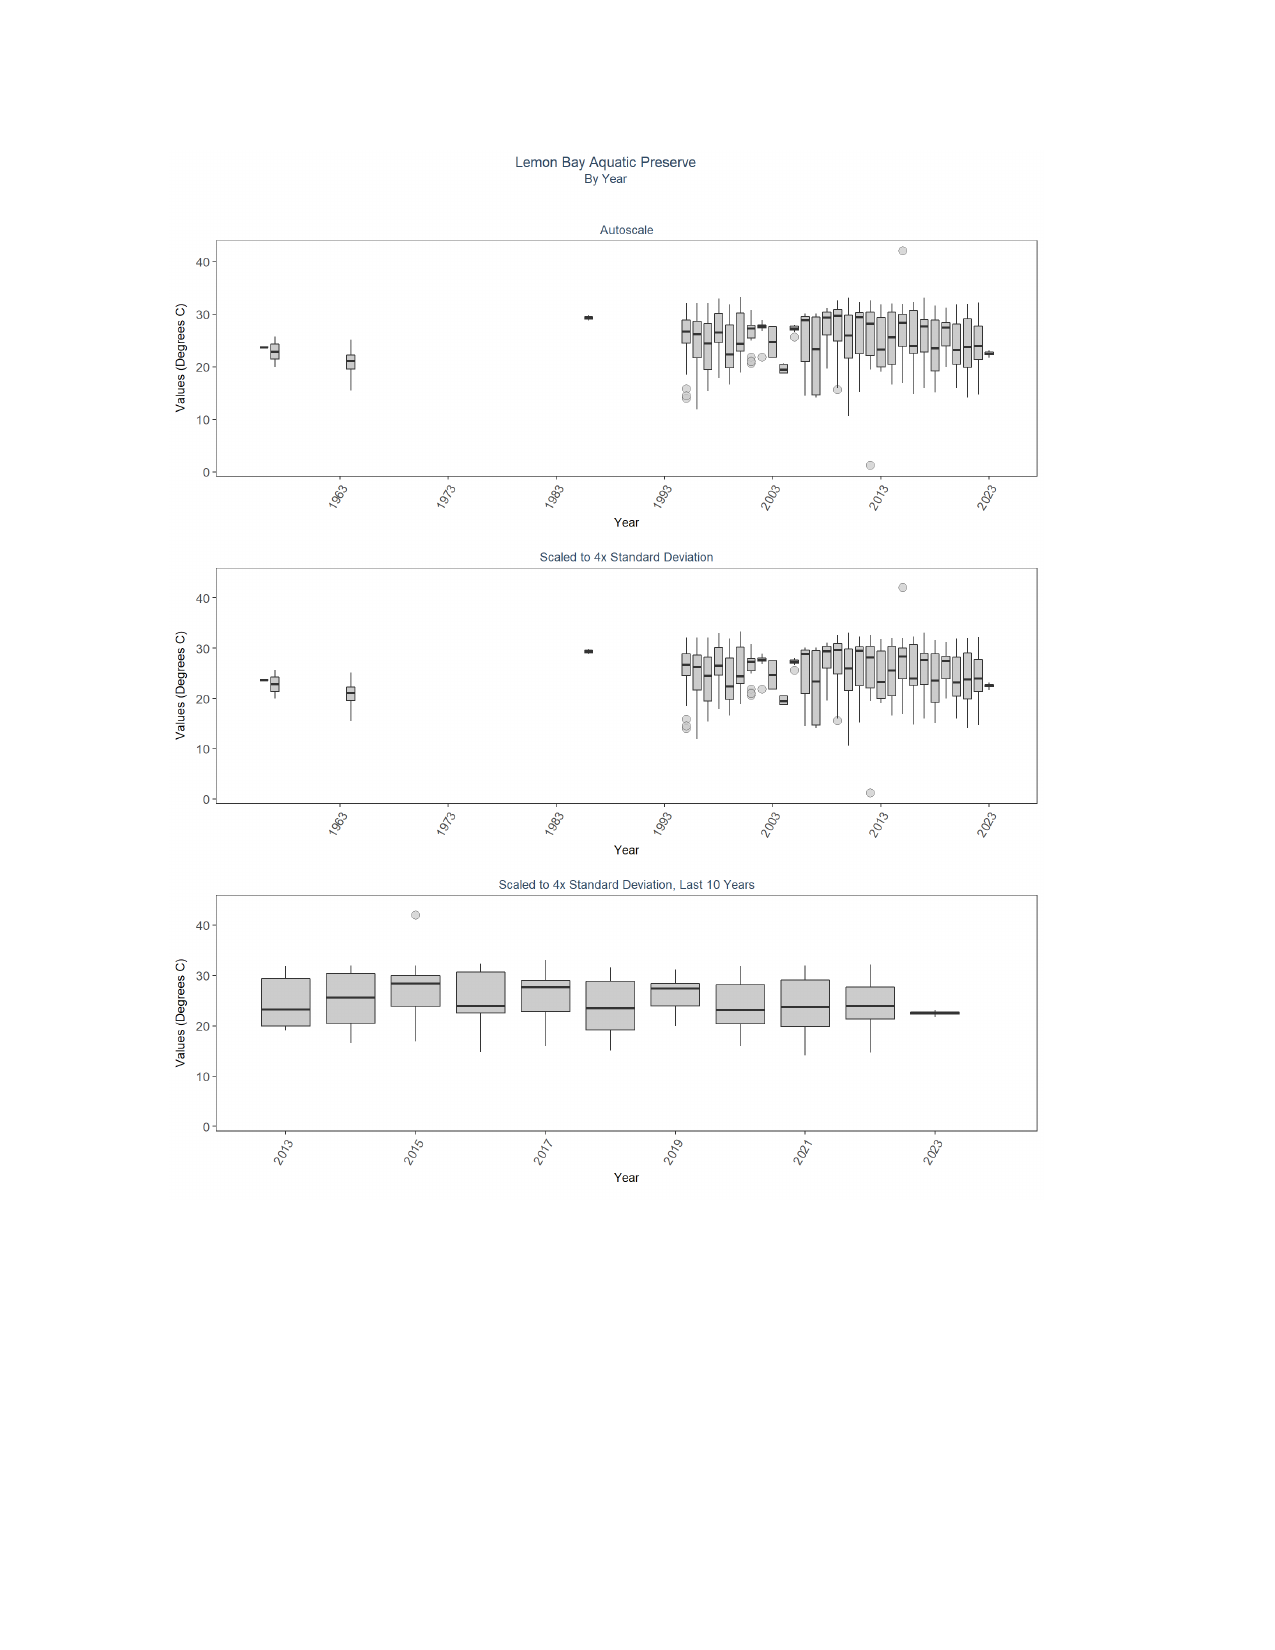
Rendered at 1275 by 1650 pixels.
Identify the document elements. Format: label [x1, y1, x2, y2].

picture [168, 150, 1044, 1200]
